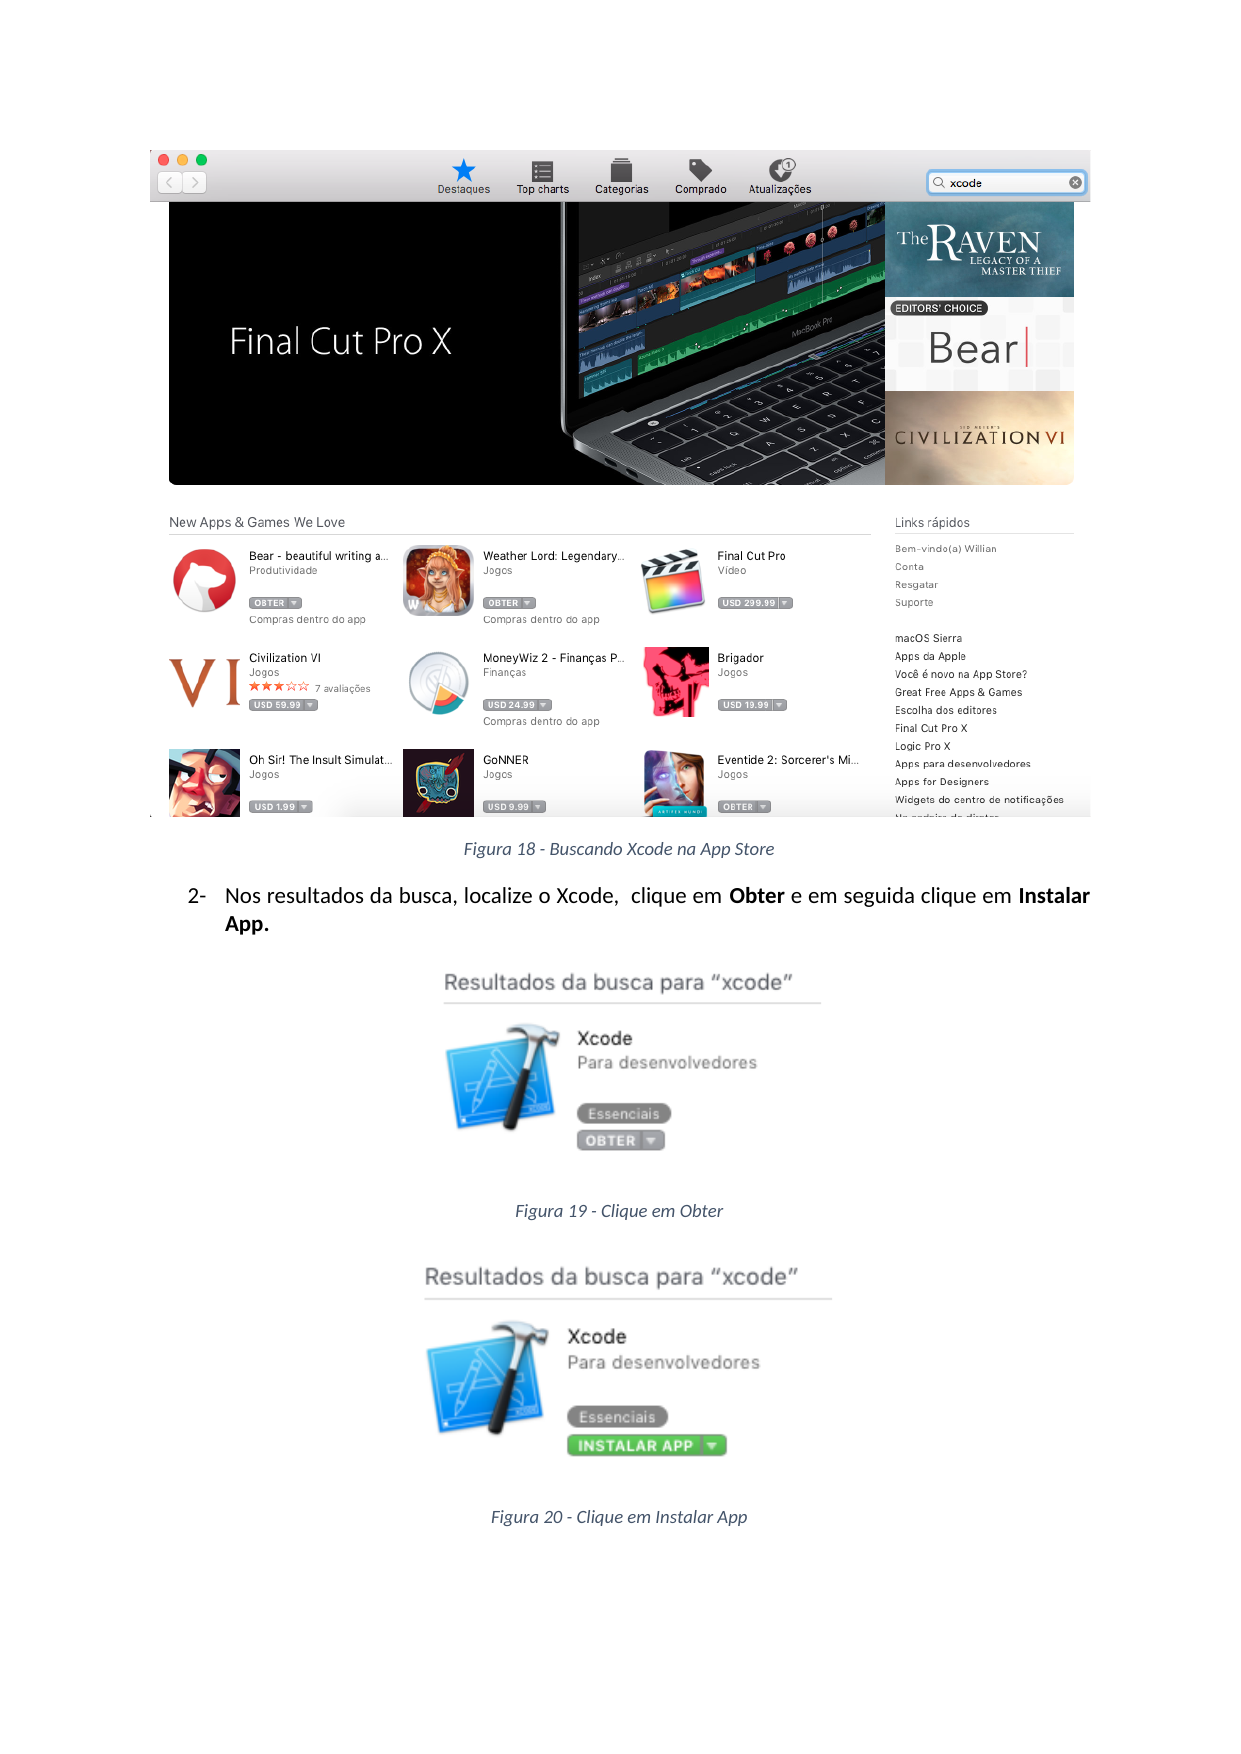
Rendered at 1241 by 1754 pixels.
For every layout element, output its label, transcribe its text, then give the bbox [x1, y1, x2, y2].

picture [150, 150, 1091, 817]
list Nos resultados da busca, localize o Xcode clique em Obter e em clique em Instalar App. [187, 881, 1090, 937]
picture [419, 958, 822, 1179]
picture [408, 1243, 833, 1485]
